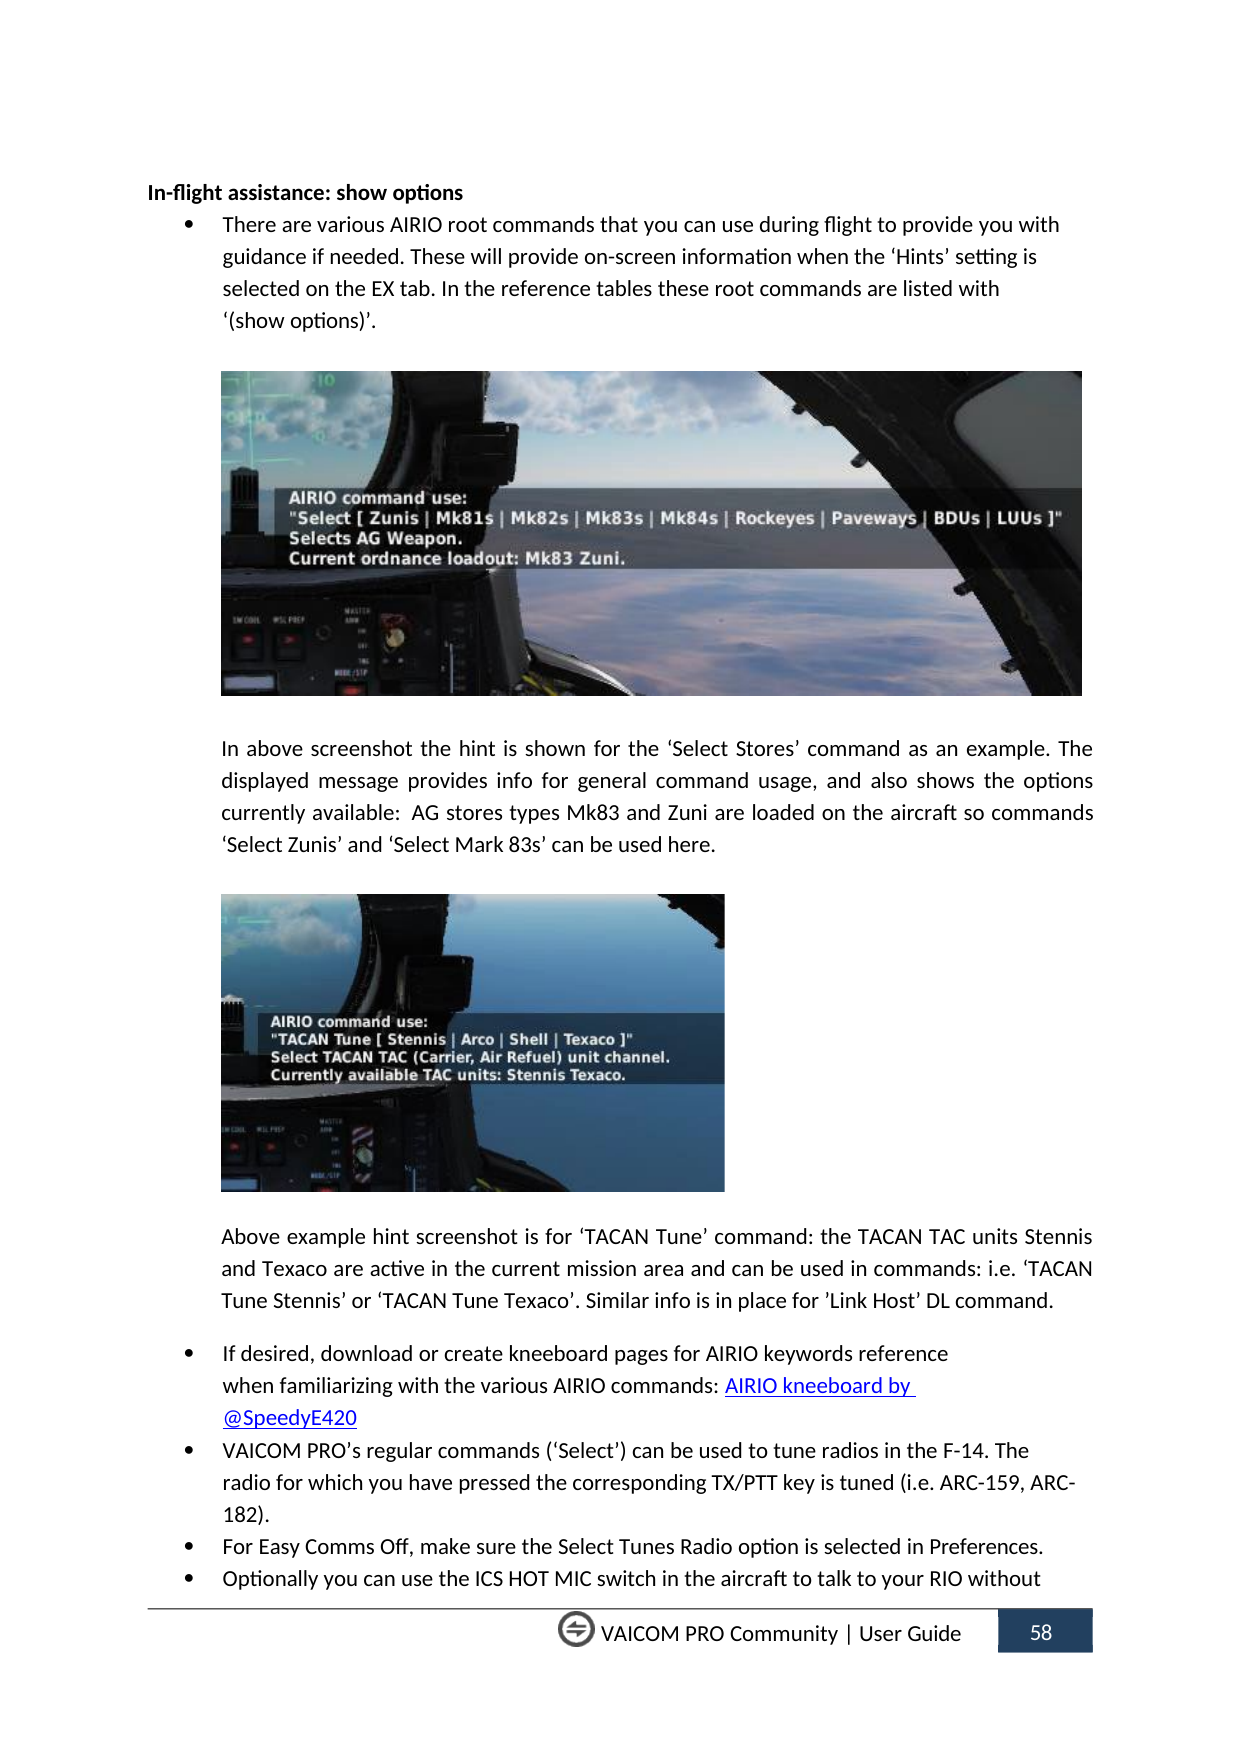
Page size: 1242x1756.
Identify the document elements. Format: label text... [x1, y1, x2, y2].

picture [221, 894, 725, 1192]
list If desired, download or create kneeboard pages for AIRIO keywords reference when familiarizing with the various AIRIO commands: AIRIO kneeboard by @SpeedyE420 [185, 1339, 1002, 1432]
subtitle In-flight assistance: show options [147, 178, 1131, 206]
text In above screenshot the hint is shown for the ‘Select Stores’ command as an example. The displayed message provides info for general command usage, and also shows the options currently available: AG stores types Mk83 and Zuni are loaded on the aircraft so commands ‘Select Zunis’ and ‘Select Mark 83s’ can be used here. [221, 734, 1095, 858]
picture [221, 371, 1082, 696]
list There are various AIRIO root commands that you can use during flight to provide you with guidance if needed. These will provide on-screen information when the ‘Hints’ setting is selected on the EX tab. In the reference tables these root commands are listed with ‘(show options)’. [185, 210, 1064, 334]
list For Easy Comms Off, make sure the Select Tunes Radio option is selected in Preferences. [185, 1532, 1131, 1560]
picture [558, 1611, 595, 1647]
text Above example hint screenshot is for ‘TACAN Tune’ command: the TACAN TAC units Stennis and Texaco are active in the current mission area and can be used in commands: i.e. ‘TACAN Tune Stennis’ or ‘TACAN Tune Texaco’. Similar info is in place for ’Link Host’ DL command. [221, 1222, 1095, 1314]
list VAICOM PRO’s regular commands (‘Select’) can be used to tune radios in the F-14. The radio for which you have pressed the corresponding TX/PTT key is tuned (i.e. ARC-159, ARC-182). [185, 1436, 1080, 1528]
